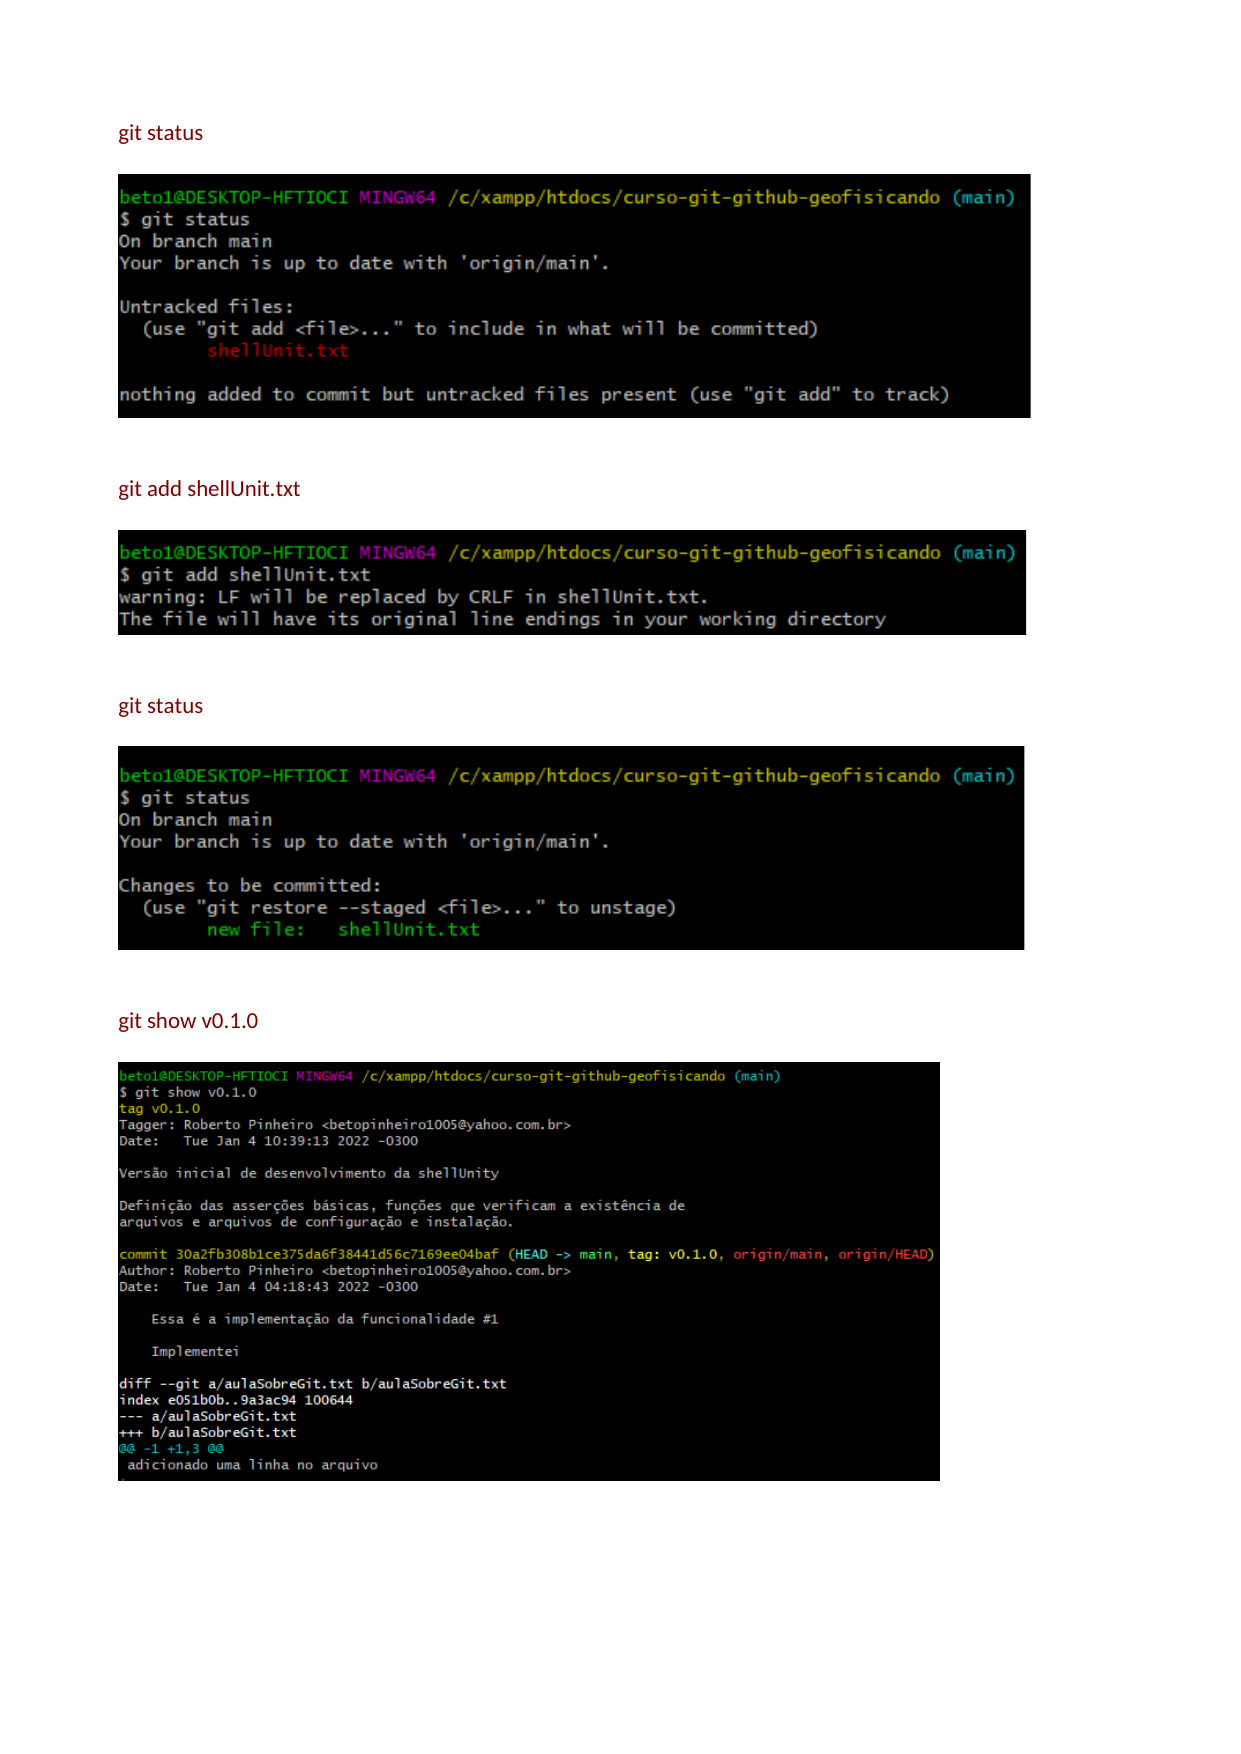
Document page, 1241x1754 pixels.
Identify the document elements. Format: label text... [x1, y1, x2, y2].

text git add shellUnit.txt [118, 474, 1122, 502]
text git show v0.1.0 [118, 1006, 1122, 1034]
picture [118, 174, 1031, 418]
text git status [118, 691, 1122, 719]
picture [118, 530, 1027, 635]
picture [118, 746, 1025, 950]
text git status [118, 118, 1122, 146]
picture [118, 1062, 940, 1481]
